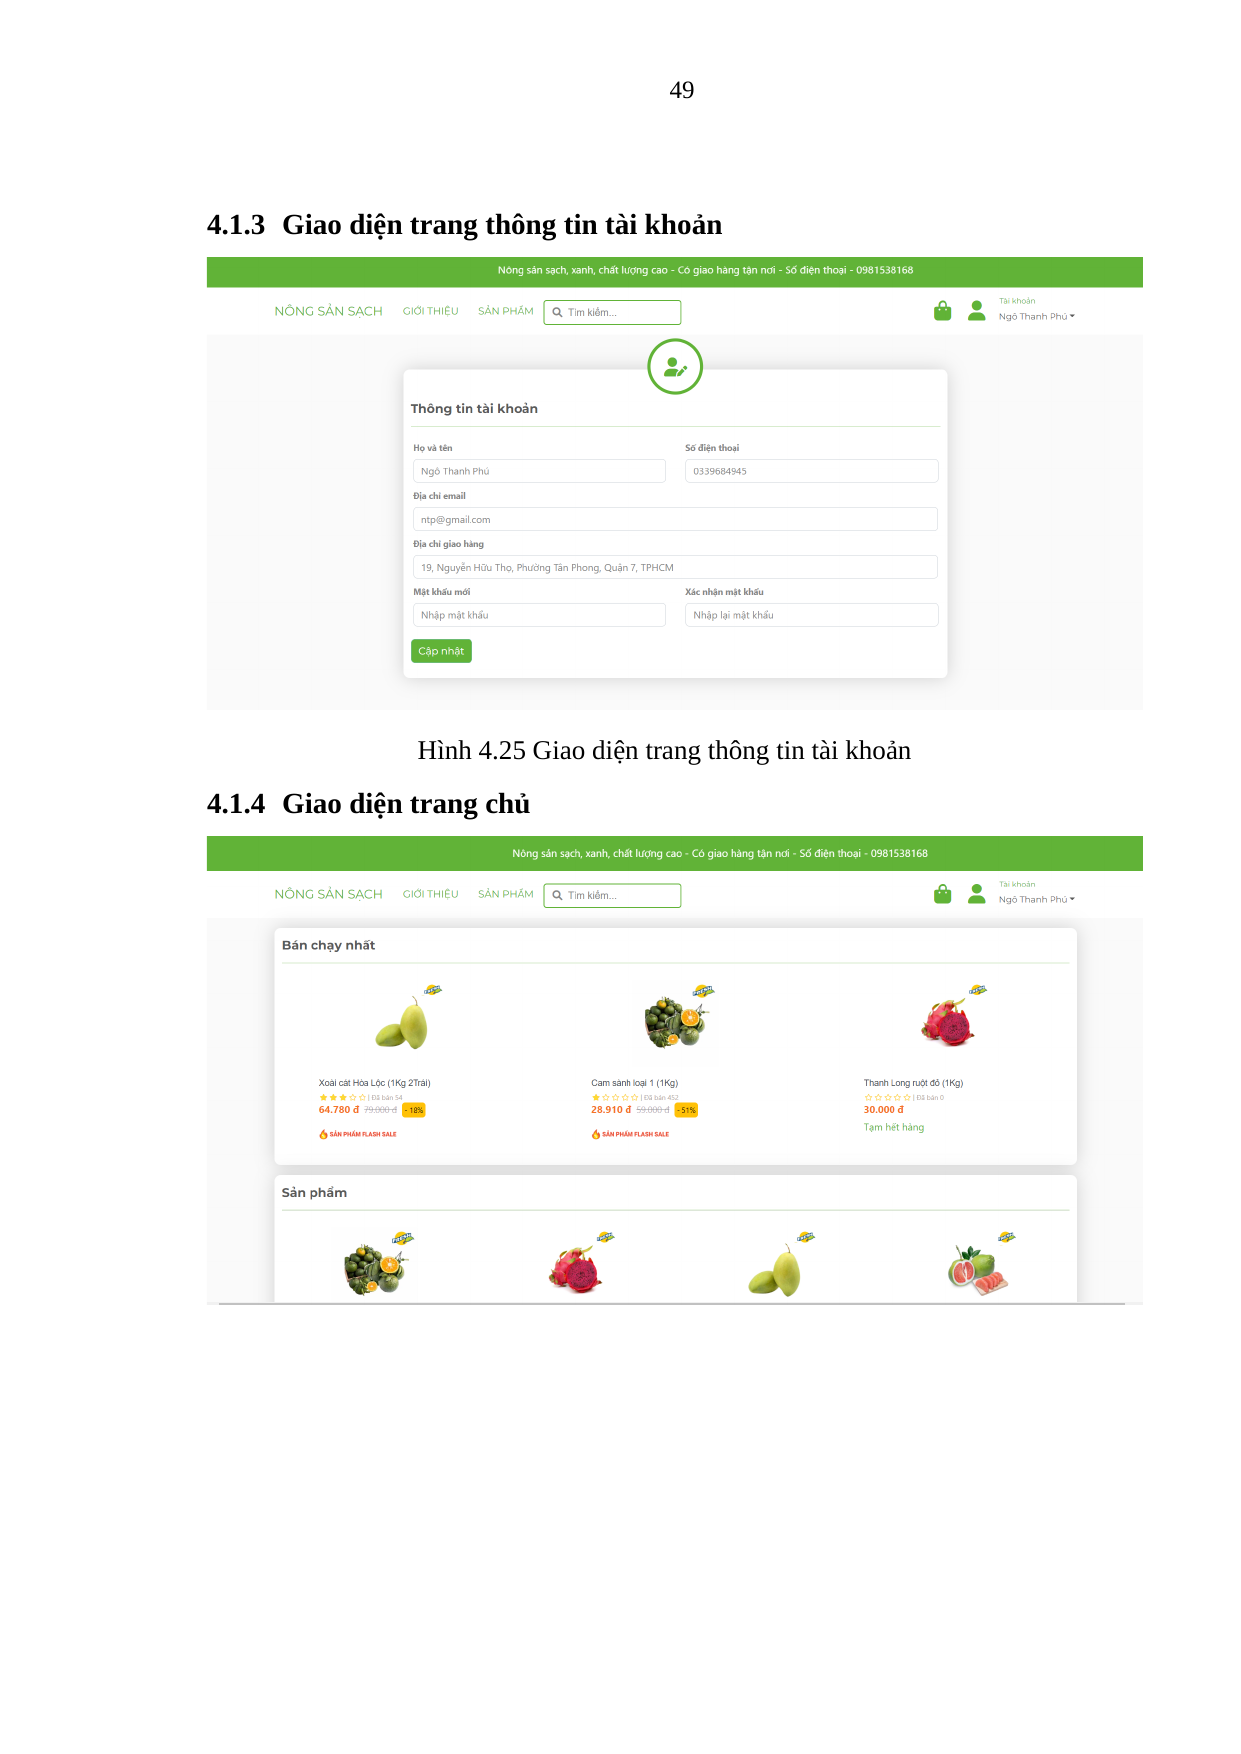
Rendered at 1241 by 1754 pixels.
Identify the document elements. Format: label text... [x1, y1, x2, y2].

picture [206, 257, 1143, 710]
picture [206, 836, 1143, 1305]
list Giao diện trang thông tin tài khoản [207, 207, 1122, 240]
list Giao diện trang chủ [207, 786, 1122, 820]
